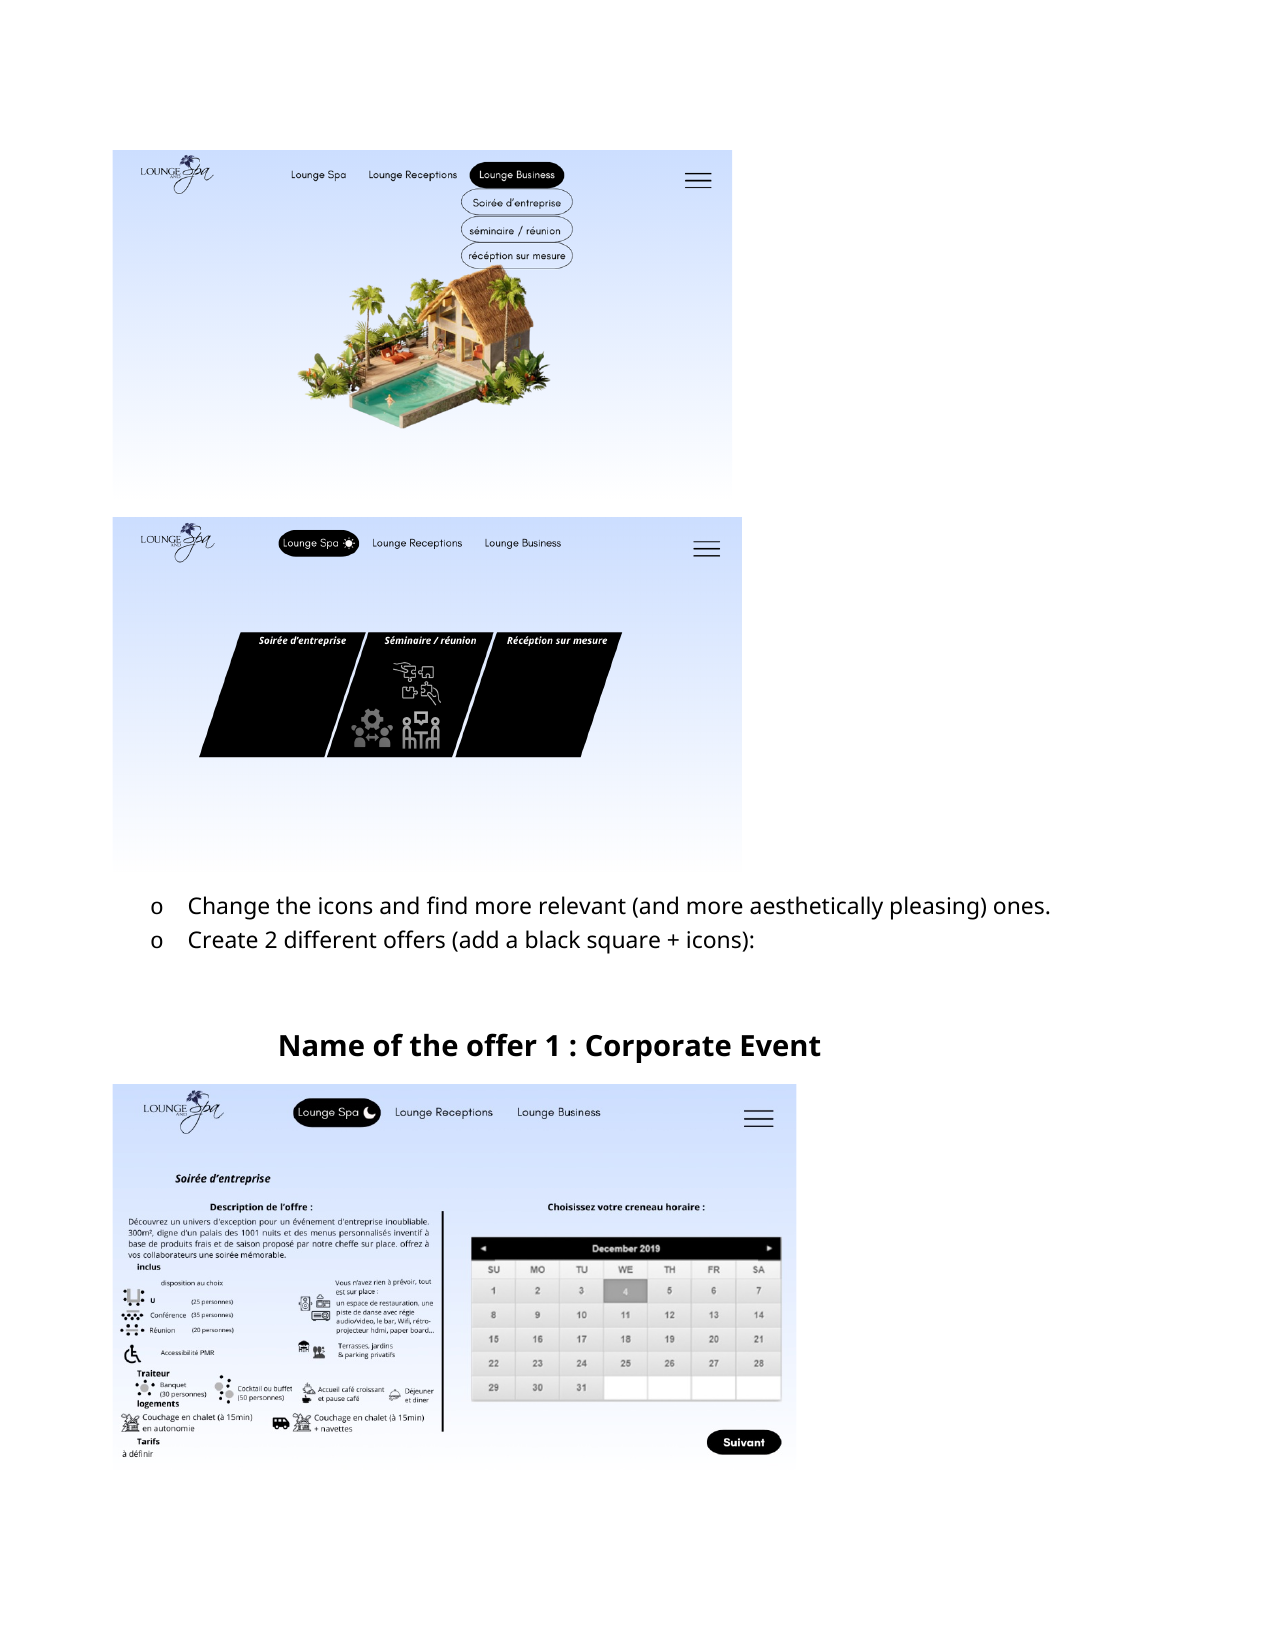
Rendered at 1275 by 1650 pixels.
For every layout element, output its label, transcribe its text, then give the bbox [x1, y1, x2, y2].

picture [112, 150, 733, 499]
list Create 2 different offers (add a black square + icons): [150, 924, 1162, 956]
picture [112, 1084, 797, 1470]
subtitle Name of the offer 1 : Corporate Event [262, 1025, 1162, 1065]
list Change the icons and find more relevant (and more aesthetically pleasing) ones. [150, 890, 1162, 922]
picture [112, 517, 742, 872]
